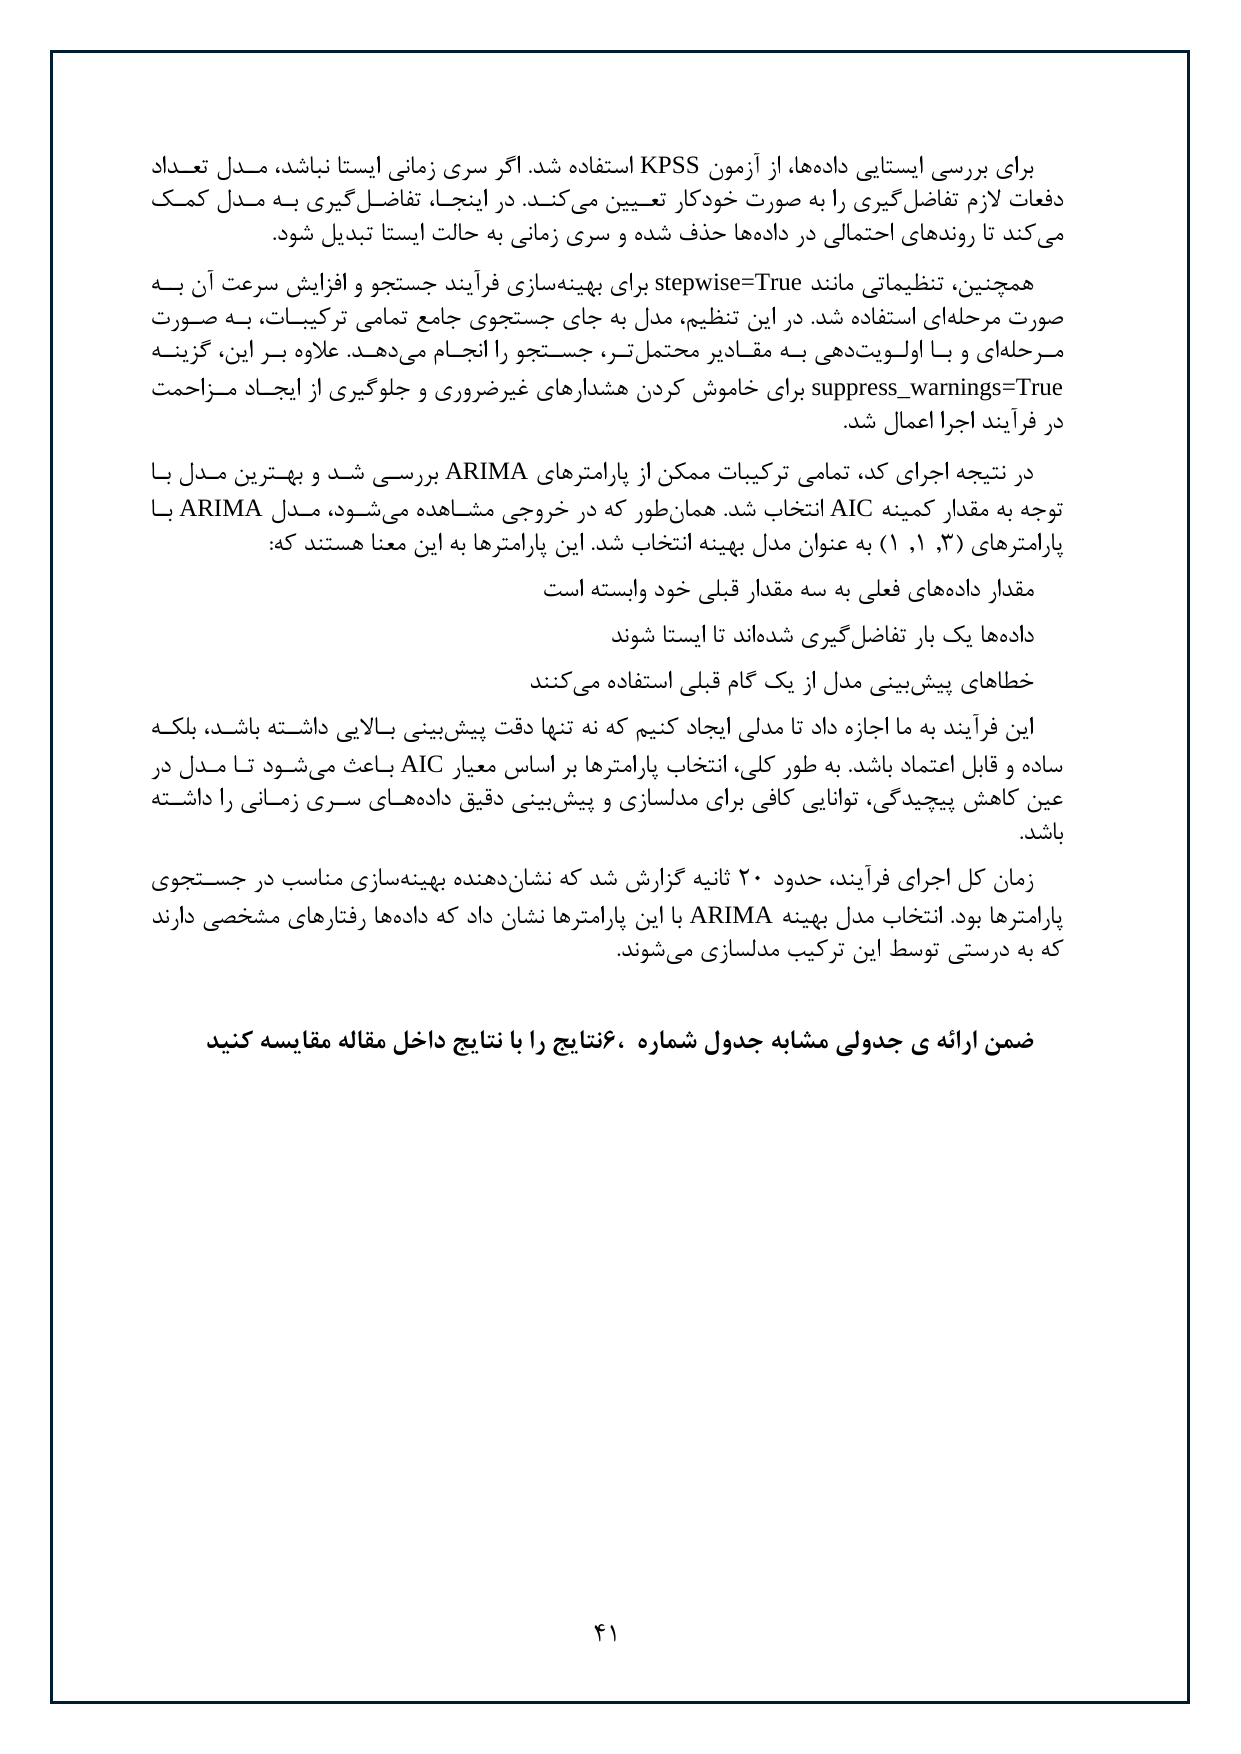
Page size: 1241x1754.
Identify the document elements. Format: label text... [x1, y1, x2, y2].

text ضمن ارائه ی جدولی مشابه جدول شماره ،6نتایج را با نتایج داخل مقاله مقایسه کنید [150, 1029, 1063, 1058]
text در نتیجه اجرای کد، تمامی ترکیبات ممکن از پارامترهای ARIMA بررسی شد و بهترین مدل با توجه به مقدار کمینه AIC انتخاب شد. همان‌طور که در خروجی مشاهده می‌شود، مدل ARIMA با پارامترهای (3, 1, 1) به عنوان مدل بهینه انتخاب شد. این پارامترها به این معنا هستند که: [150, 456, 1063, 560]
text زمان کل اجرای فرآیند، حدود 20 ثانیه گزارش شد که نشان‌دهنده بهینه‌سازی مناسب در جستجوی پارامترها بود. انتخاب مدل بهینه ARIMA با این پارامترها نشان داد که داده‌ها رفتارهای مشخصی دارند که به درستی توسط این ترکیب مدلسازی می‌شوند. [150, 866, 1063, 967]
text برای بررسی ایستایی داده‌ها، از آزمون KPSS استفاده شد. اگر سری زمانی ایستا نباشد، مدل تعداد دفعات لازم تفاضل‌گیری را به صورت خودکار تعیین می‌کند. در اینجا، تفاضل‌گیری به مدل کمک می‌کند تا روندهای احتمالی در داده‌ها حذف شده و سری زمانی به حالت ایستا تبدیل شود. [150, 150, 1063, 250]
text خطاهای پیش‌بینی مدل از یک گام قبلی استفاده می‌کنند [150, 669, 1063, 698]
text همچنین، تنظیماتی مانند stepwise=True برای بهینه‌سازی فرآیند جستجو و افزایش سرعت آن به صورت مرحله‌ای استفاده شد. در این تنظیم، مدل به جای جستجوی جامع تمامی ترکیبات، به صورت مرحله‌ای و با اولویت‌دهی به مقادیر محتمل‌تر، جستجو را انجام می‌دهد. علاوه بر این، گزینه suppress_warnings=True برای خاموش کردن هشدارهای غیرضروری و جلوگیری از ایجاد مزاحمت در فرآیند اجرا اعمال شد. [150, 267, 1063, 439]
text مقدار داده‌های فعلی به سه مقدار قبلی خود وابسته است [150, 577, 1063, 606]
text داده‌ها یک بار تفاضل‌گیری شده‌اند تا ایستا شوند [150, 623, 1063, 652]
text این فرآیند به ما اجازه داد تا مدلی ایجاد کنیم که نه تنها دقت پیش‌بینی بالایی داشته باشد، بلکه ساده و قابل اعتماد باشد. به طور کلی، انتخاب پارامترها بر اساس معیار AIC باعث می‌شود تا مدل در عین کاهش پیچیدگی، توانایی کافی برای مدلسازی و پیش‌بینی دقیق داده‌های سری زمانی را داشته باشد. [150, 715, 1063, 849]
